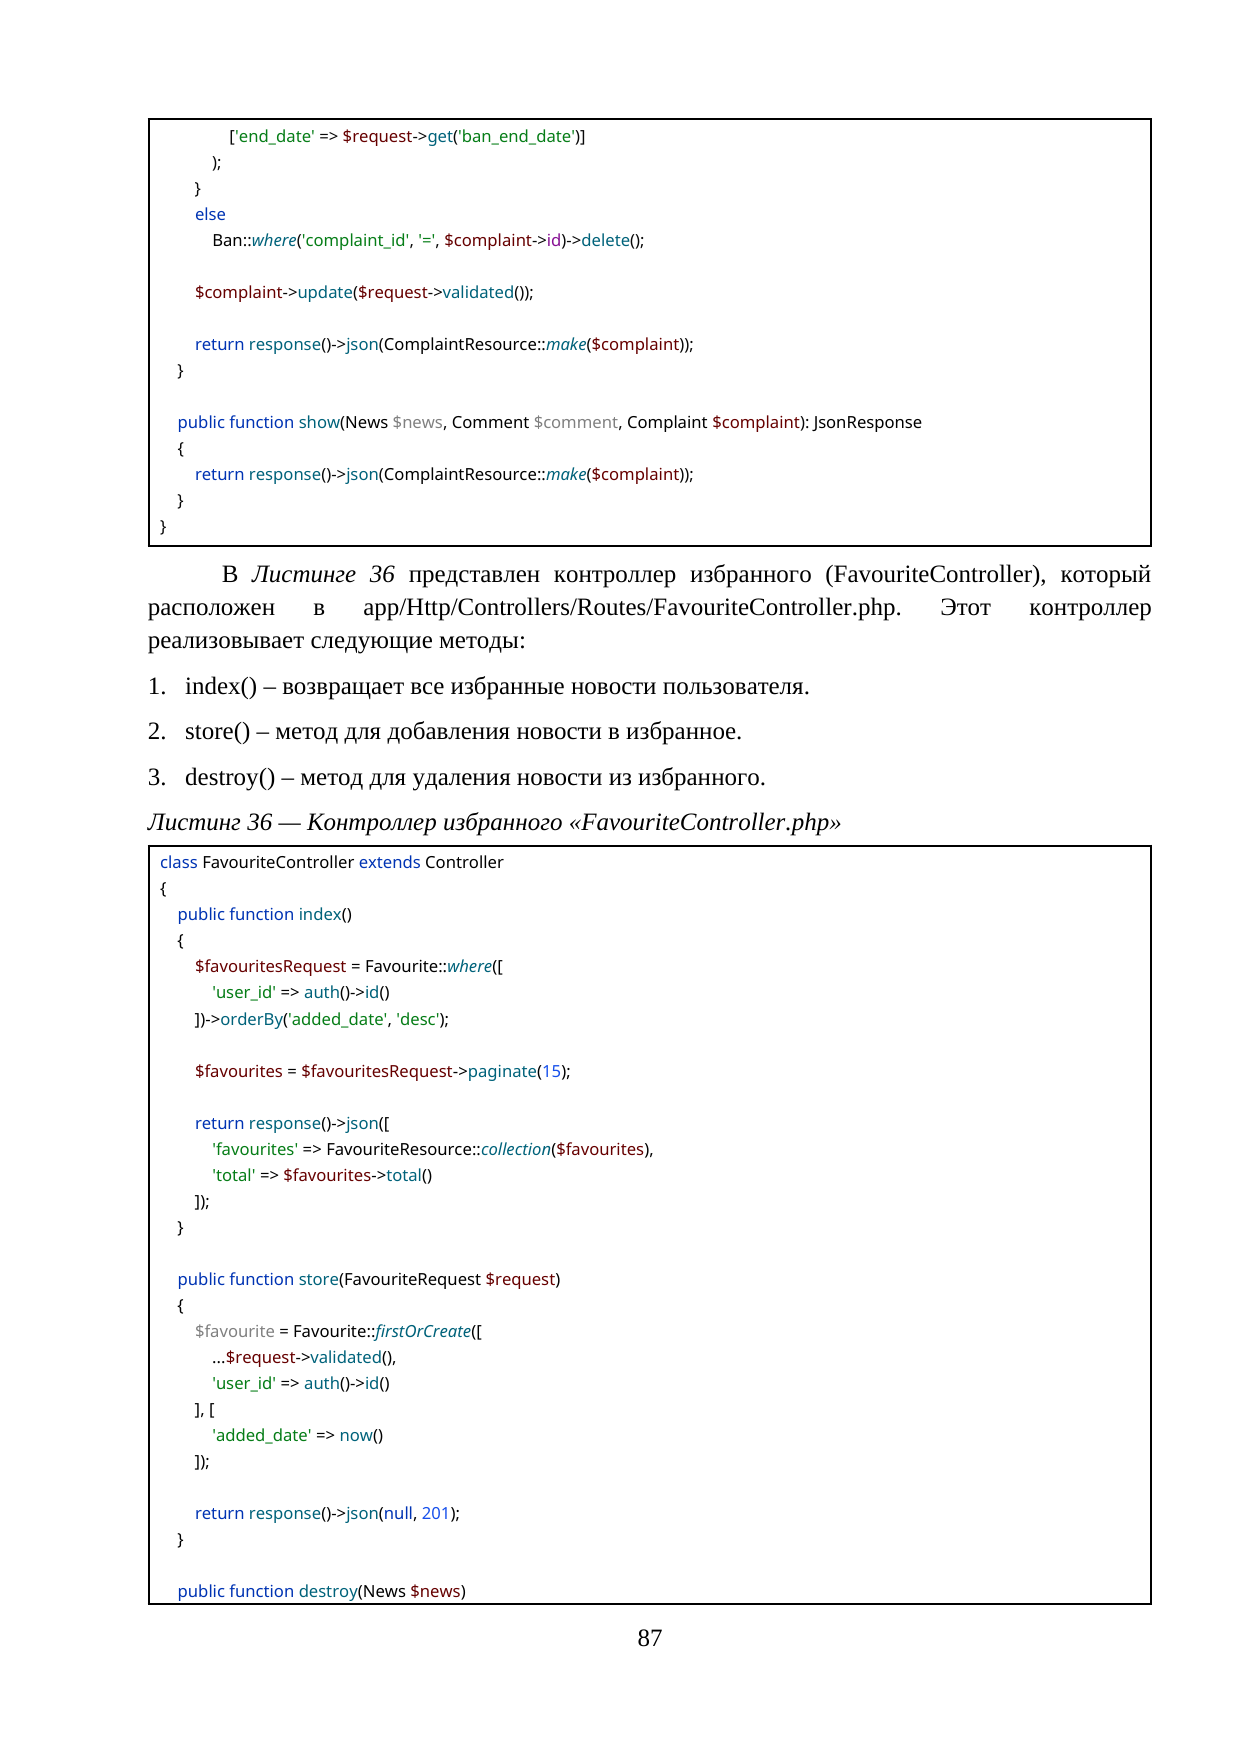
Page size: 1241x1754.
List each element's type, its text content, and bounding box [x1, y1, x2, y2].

picture [265, 1013, 272, 1023]
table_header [150, 847, 1150, 1603]
picture [330, 1376, 334, 1389]
list store() – метод для добавления новости в избранное. [148, 716, 1152, 745]
list Листинг 36 — Контроллер избранного «FavouriteController.php» [148, 807, 1152, 836]
list index() – возвращает все избранные новости пользователя. [148, 671, 1152, 699]
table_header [150, 120, 1150, 545]
picture [330, 985, 334, 998]
text В Листинге 36 представлен контроллер избранного (FavouriteController), который расположен в app/Http/Controllers/Routes/FavouriteController.php. Этот контроллер реализовывает следующие методы: [148, 559, 1152, 654]
picture [448, 963, 455, 970]
picture [255, 237, 261, 244]
list destroy() – метод для удаления новости из избранного. [148, 762, 1152, 791]
